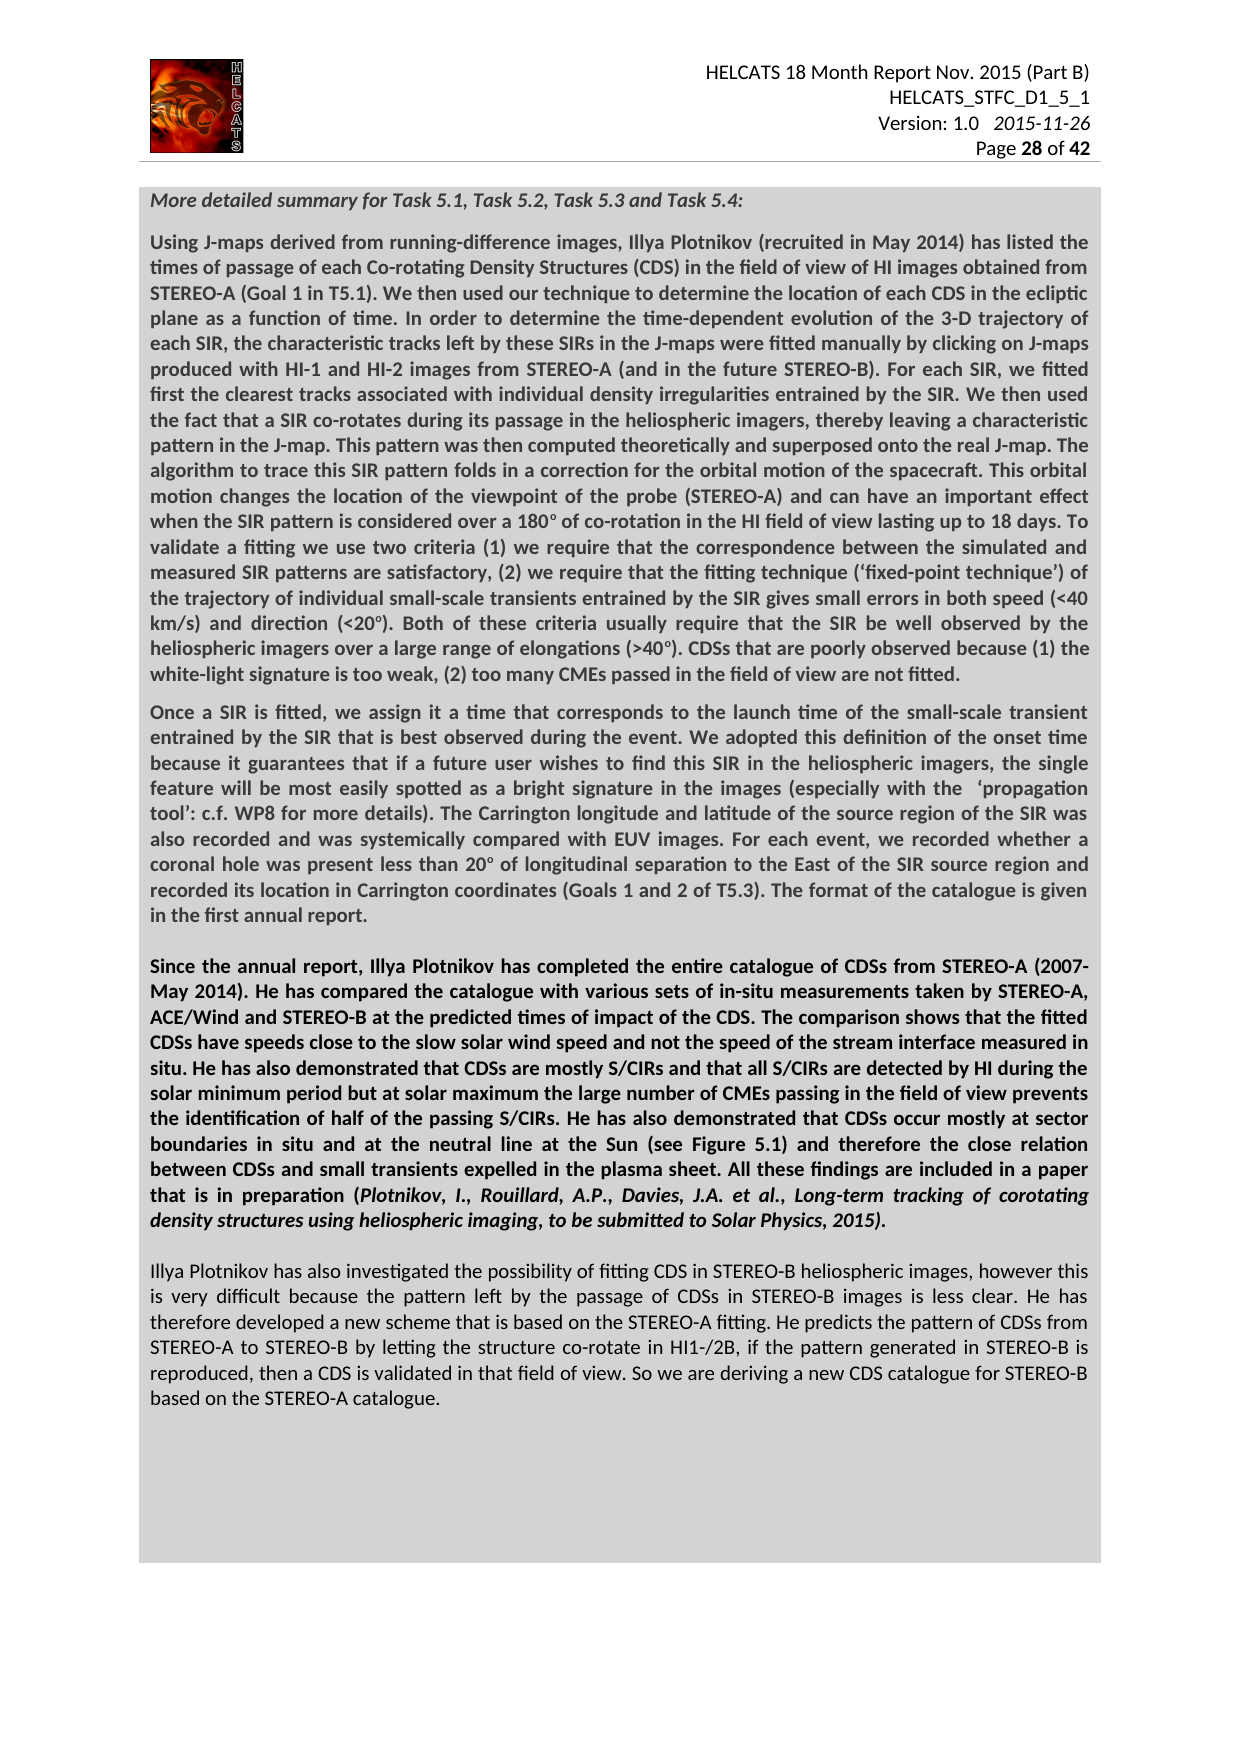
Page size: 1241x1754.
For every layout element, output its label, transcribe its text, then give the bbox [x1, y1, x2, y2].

picture [150, 59, 244, 153]
